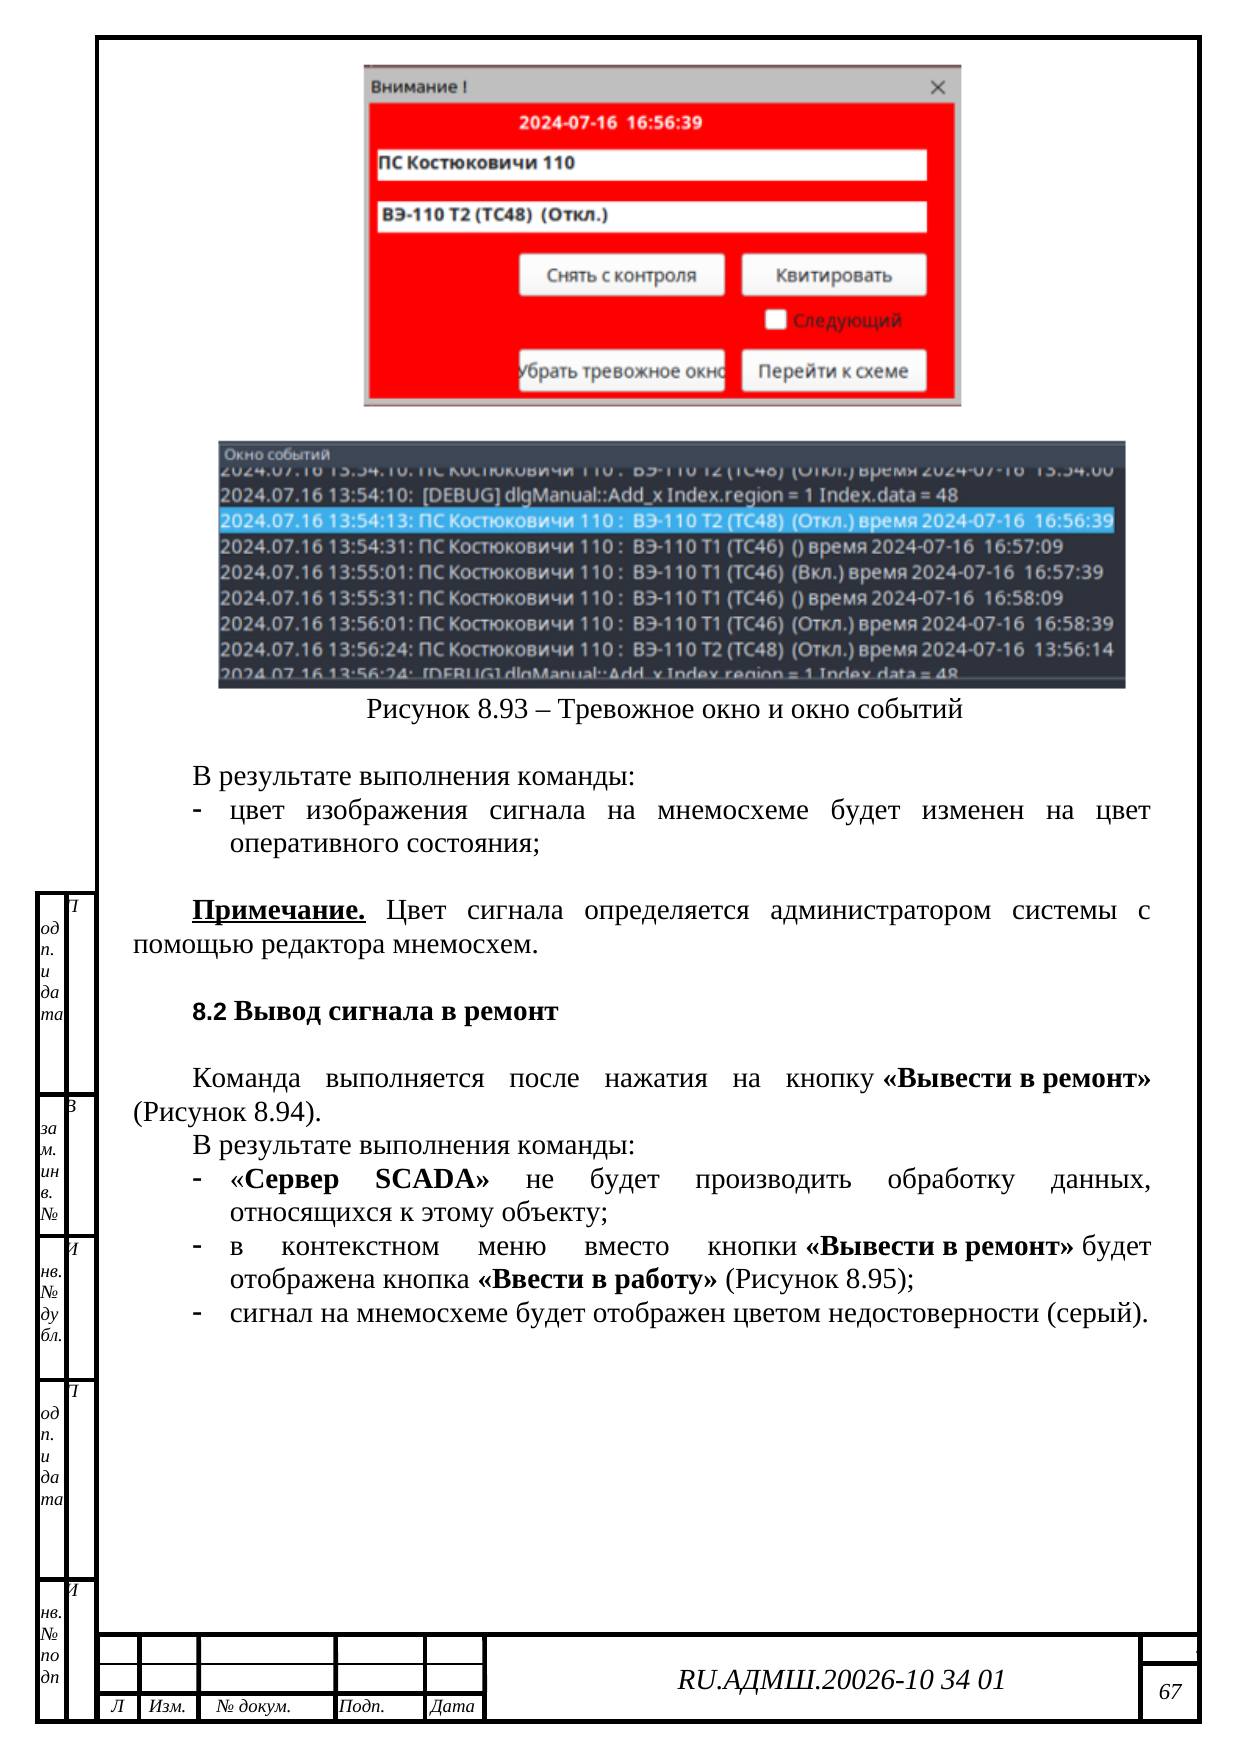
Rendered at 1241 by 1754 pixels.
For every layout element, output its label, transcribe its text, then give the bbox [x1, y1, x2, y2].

list сигнал на мнемосхеме будет отображен цветом недостоверности (серый). [192, 1295, 1152, 1329]
text В результате выполнения команды: [133, 758, 1152, 792]
list «Сервер SCADA» не будет производить обработку данных, относящихся к этому объекту; [192, 1161, 1152, 1228]
text Примечание. Цвет сигнала определяется администратором системы с помощью редактора мнемосхем. [133, 892, 1152, 959]
text Рисунок 8.8 – Тревожное окно и окно событий [133, 691, 1137, 725]
list цвет изображения сигнала на мнемосхеме будет изменен на цвет оперативного состояния; [192, 792, 1152, 859]
picture [214, 63, 1129, 692]
subtitle Вывод сигнала в ремонт [133, 993, 1152, 1027]
text В результате выполнения команды: [133, 1127, 1152, 1161]
